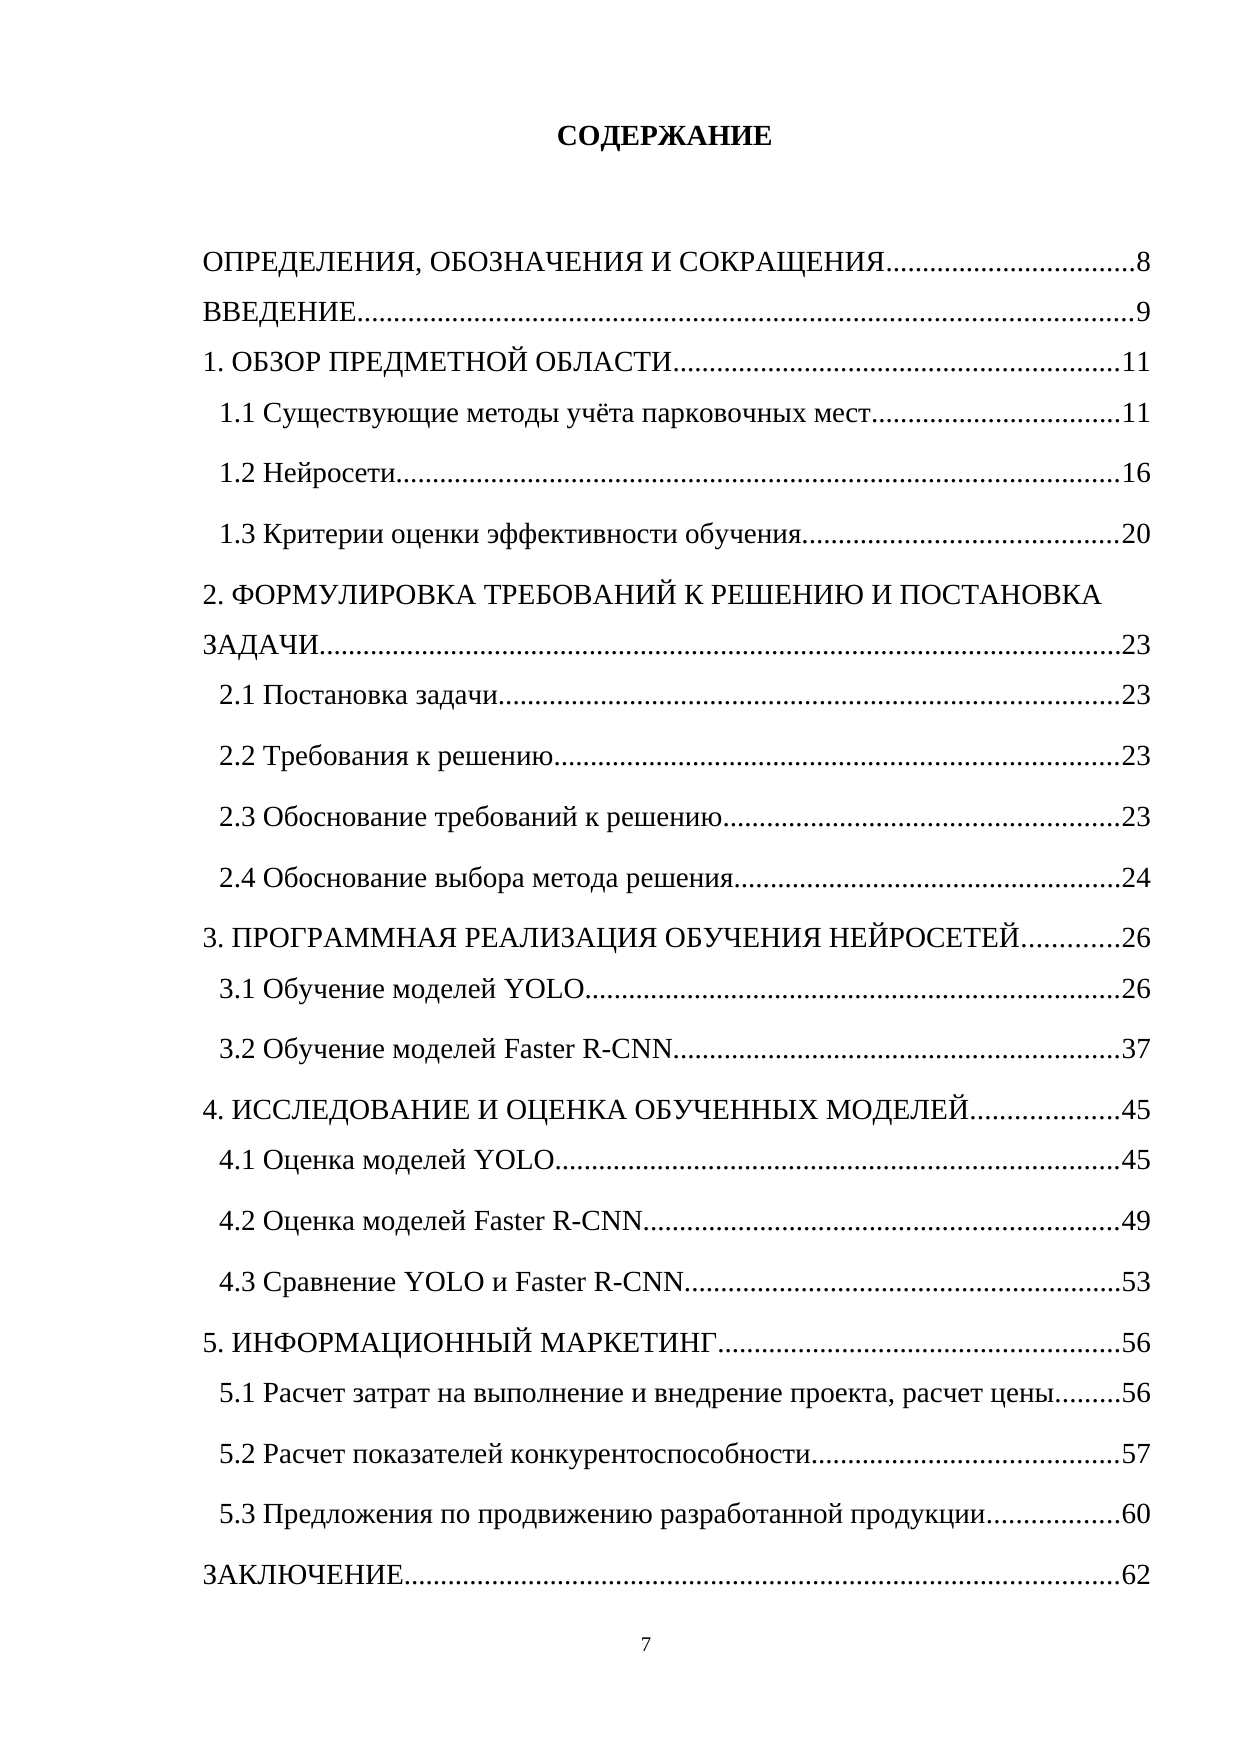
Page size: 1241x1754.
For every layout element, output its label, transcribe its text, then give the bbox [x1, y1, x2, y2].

text СОДЕРЖАНИЕ [177, 118, 1152, 152]
